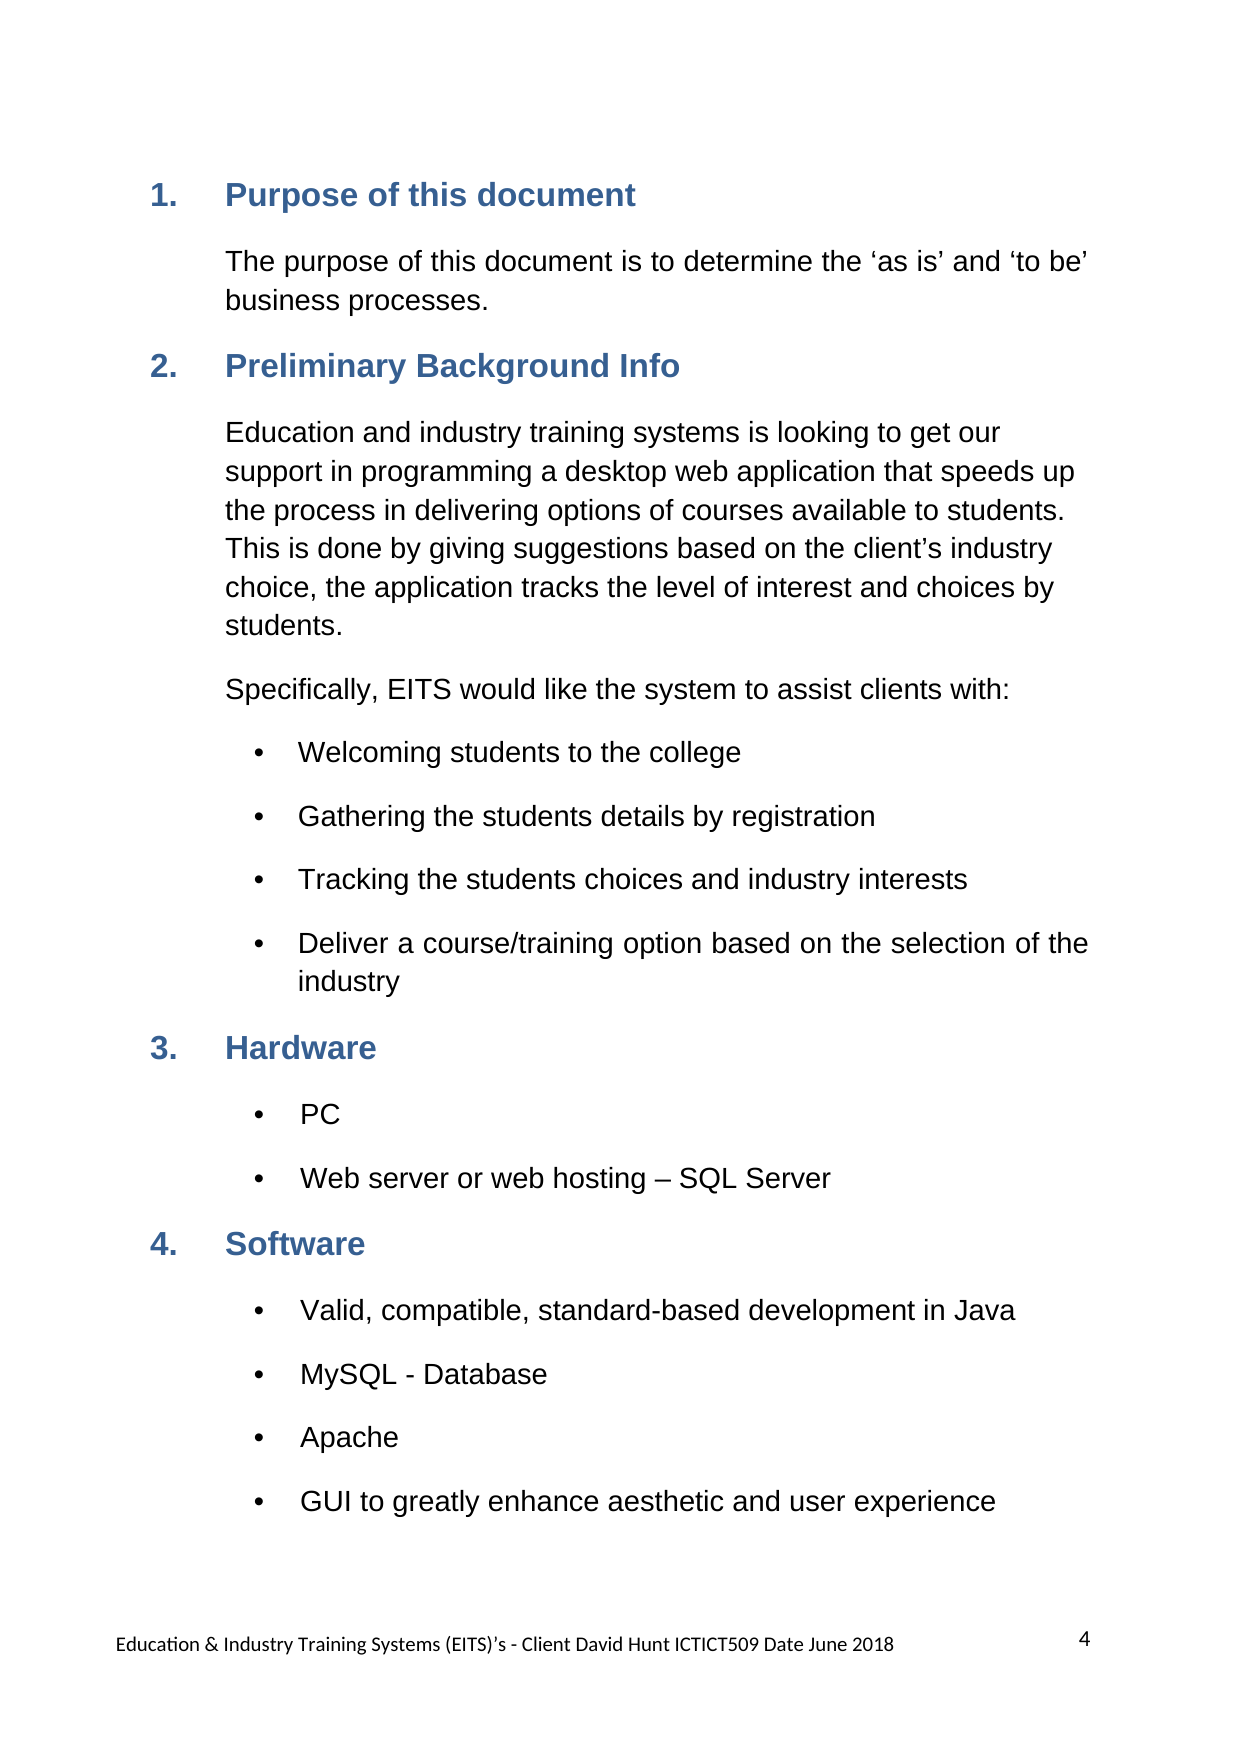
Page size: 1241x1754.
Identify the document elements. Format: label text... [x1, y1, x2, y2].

subtitle 1. Purpose of this document [150, 175, 1090, 213]
text • MySQL - Database [253, 1357, 1090, 1390]
subtitle 3. Hardware [150, 1028, 1090, 1066]
subtitle 2. Preliminary Background Info [150, 346, 1090, 385]
text • Welcoming students to the college [253, 735, 1090, 769]
text • Valid, compatible, standard-based development in Java [253, 1293, 1090, 1327]
text • Web server or web hosting – SQL Server [253, 1161, 1090, 1194]
text • Apache [253, 1420, 1090, 1454]
text The purpose of this document is to determine the ‘as is’ and ‘to be’ business processes. [225, 244, 1090, 316]
text Specifically, EITS would like the system to assist clients with: [150, 672, 1090, 705]
text • Tracking the students choices and industry interests [253, 862, 1090, 896]
text Education and industry training systems is looking to get our support in programming a desktop web application that speeds up the process in delivering options of courses available to students. This is done by giving suggestions based on the client’s industry choice, the application tracks the level of interest and choices by students. [225, 415, 1090, 642]
text • PC [253, 1097, 1090, 1131]
text • Deliver a course/training option based on the selection of the industry [253, 926, 1090, 998]
subtitle 4. Software [150, 1224, 1090, 1263]
text • GUI to greatly enhance aesthetic and user experience [253, 1484, 1090, 1517]
text • Gathering the students details by registration [253, 799, 1090, 832]
